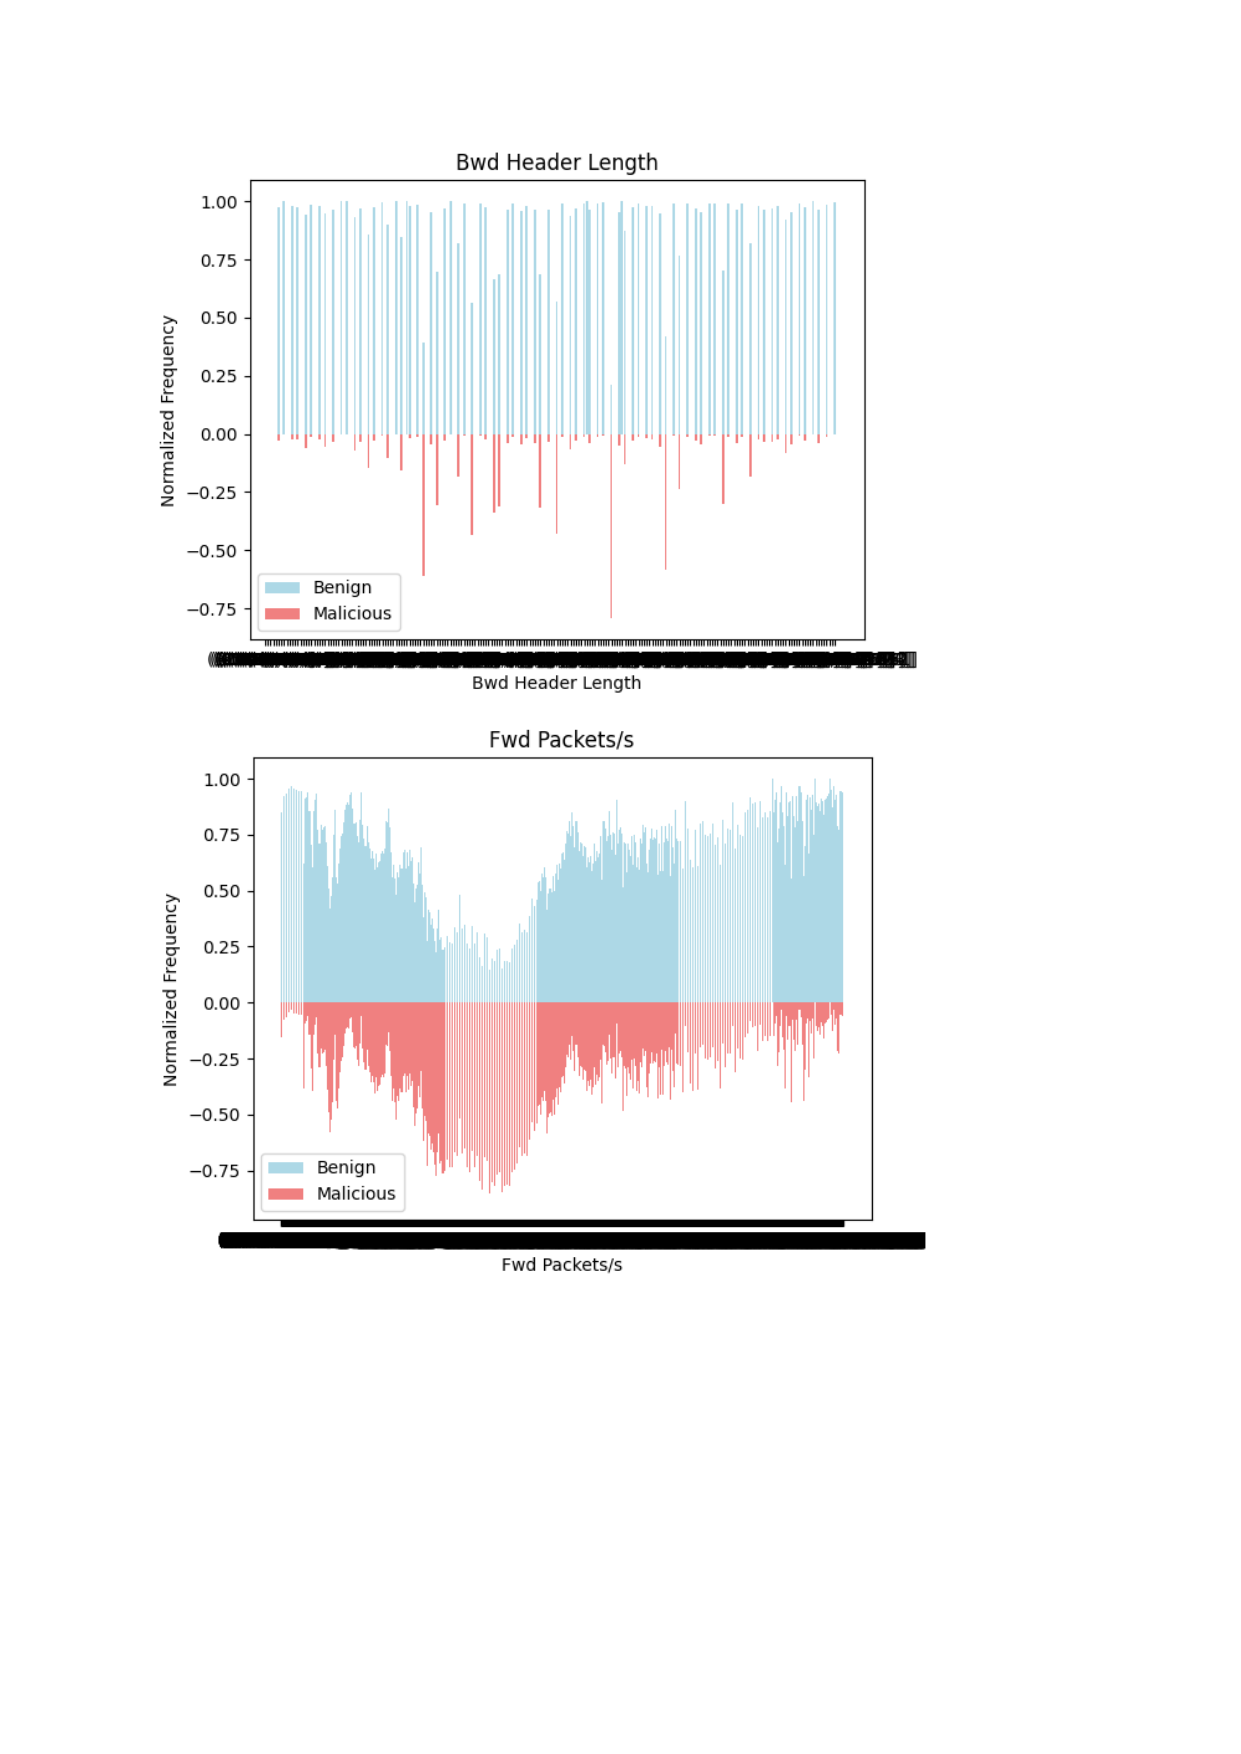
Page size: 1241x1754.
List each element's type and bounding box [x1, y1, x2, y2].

picture [150, 725, 938, 1281]
picture [150, 150, 950, 694]
